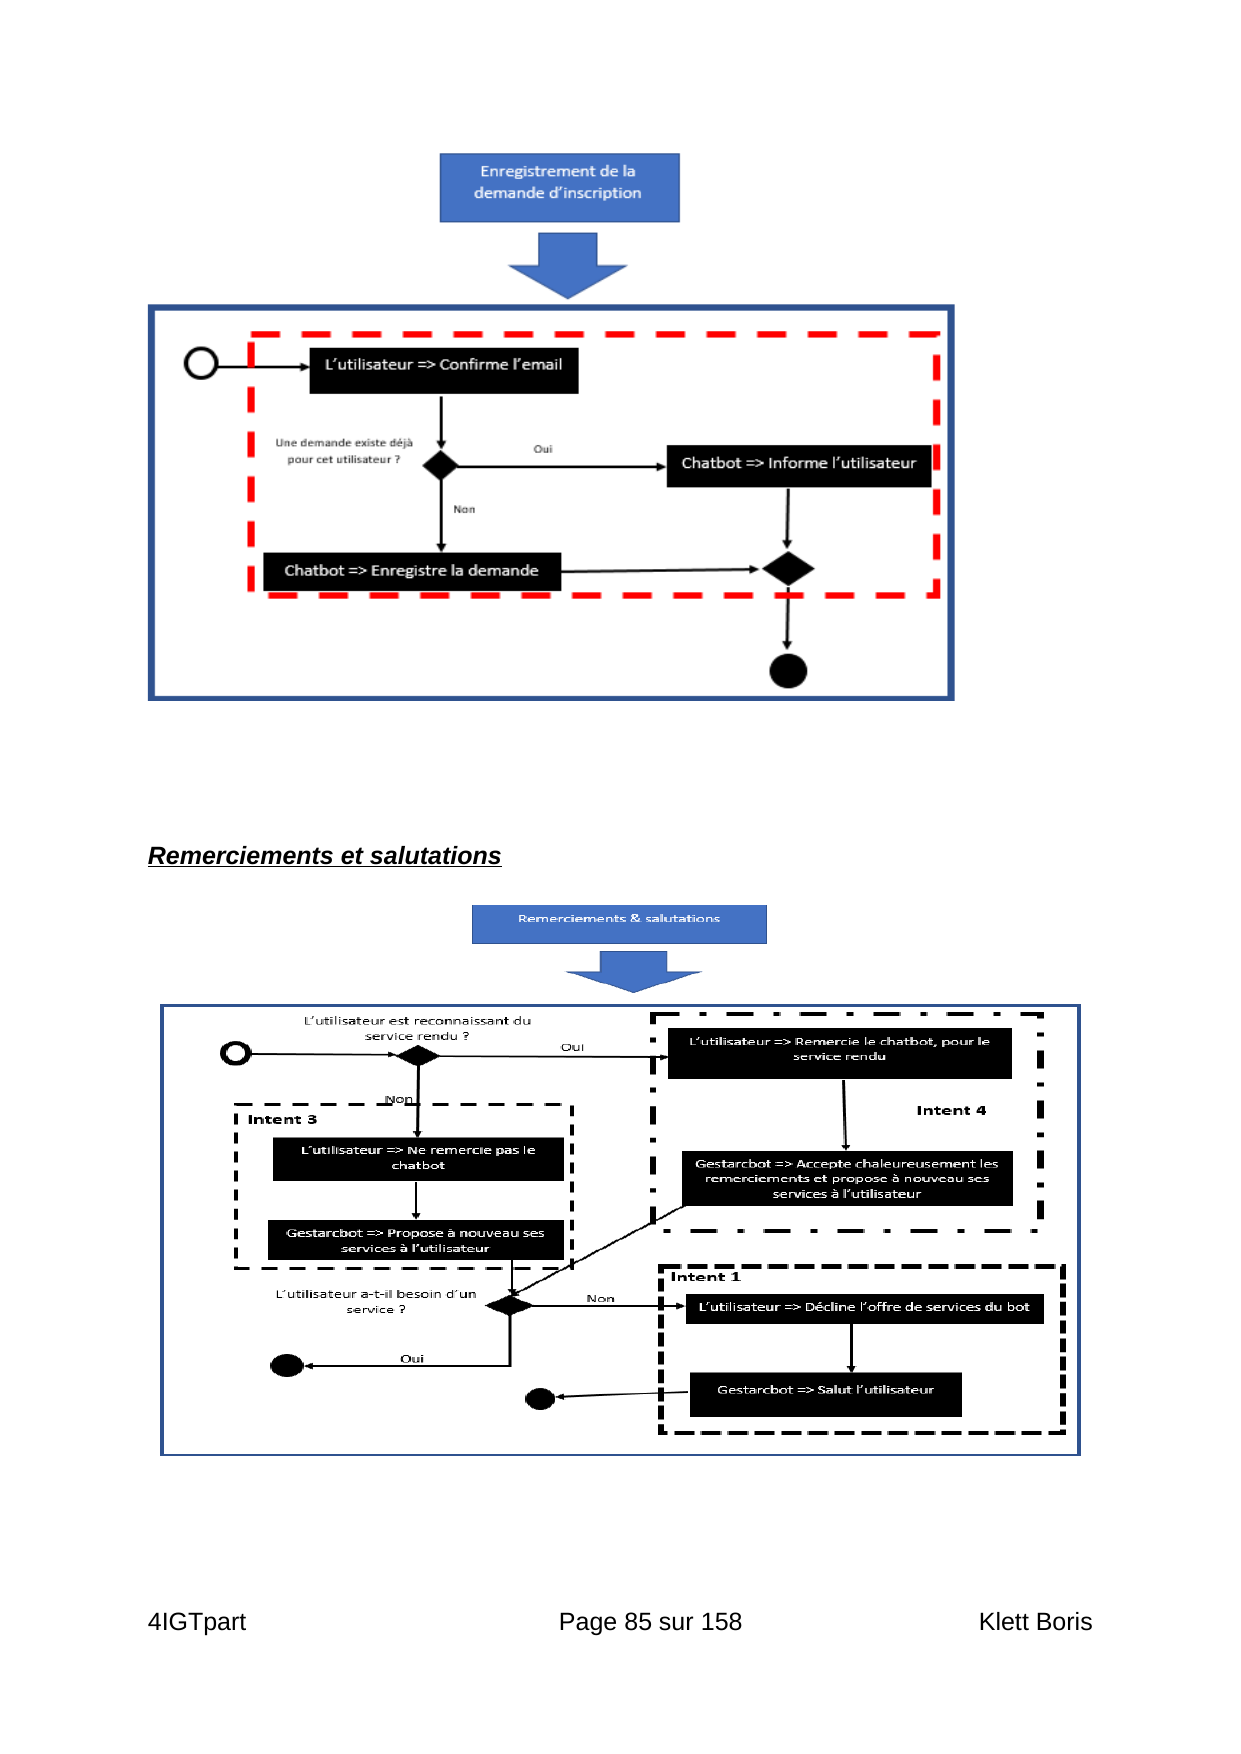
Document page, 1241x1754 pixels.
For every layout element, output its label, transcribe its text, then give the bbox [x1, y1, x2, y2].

text Remerciements et salutations [148, 841, 1093, 869]
picture [147, 147, 965, 701]
picture [147, 905, 1093, 1462]
